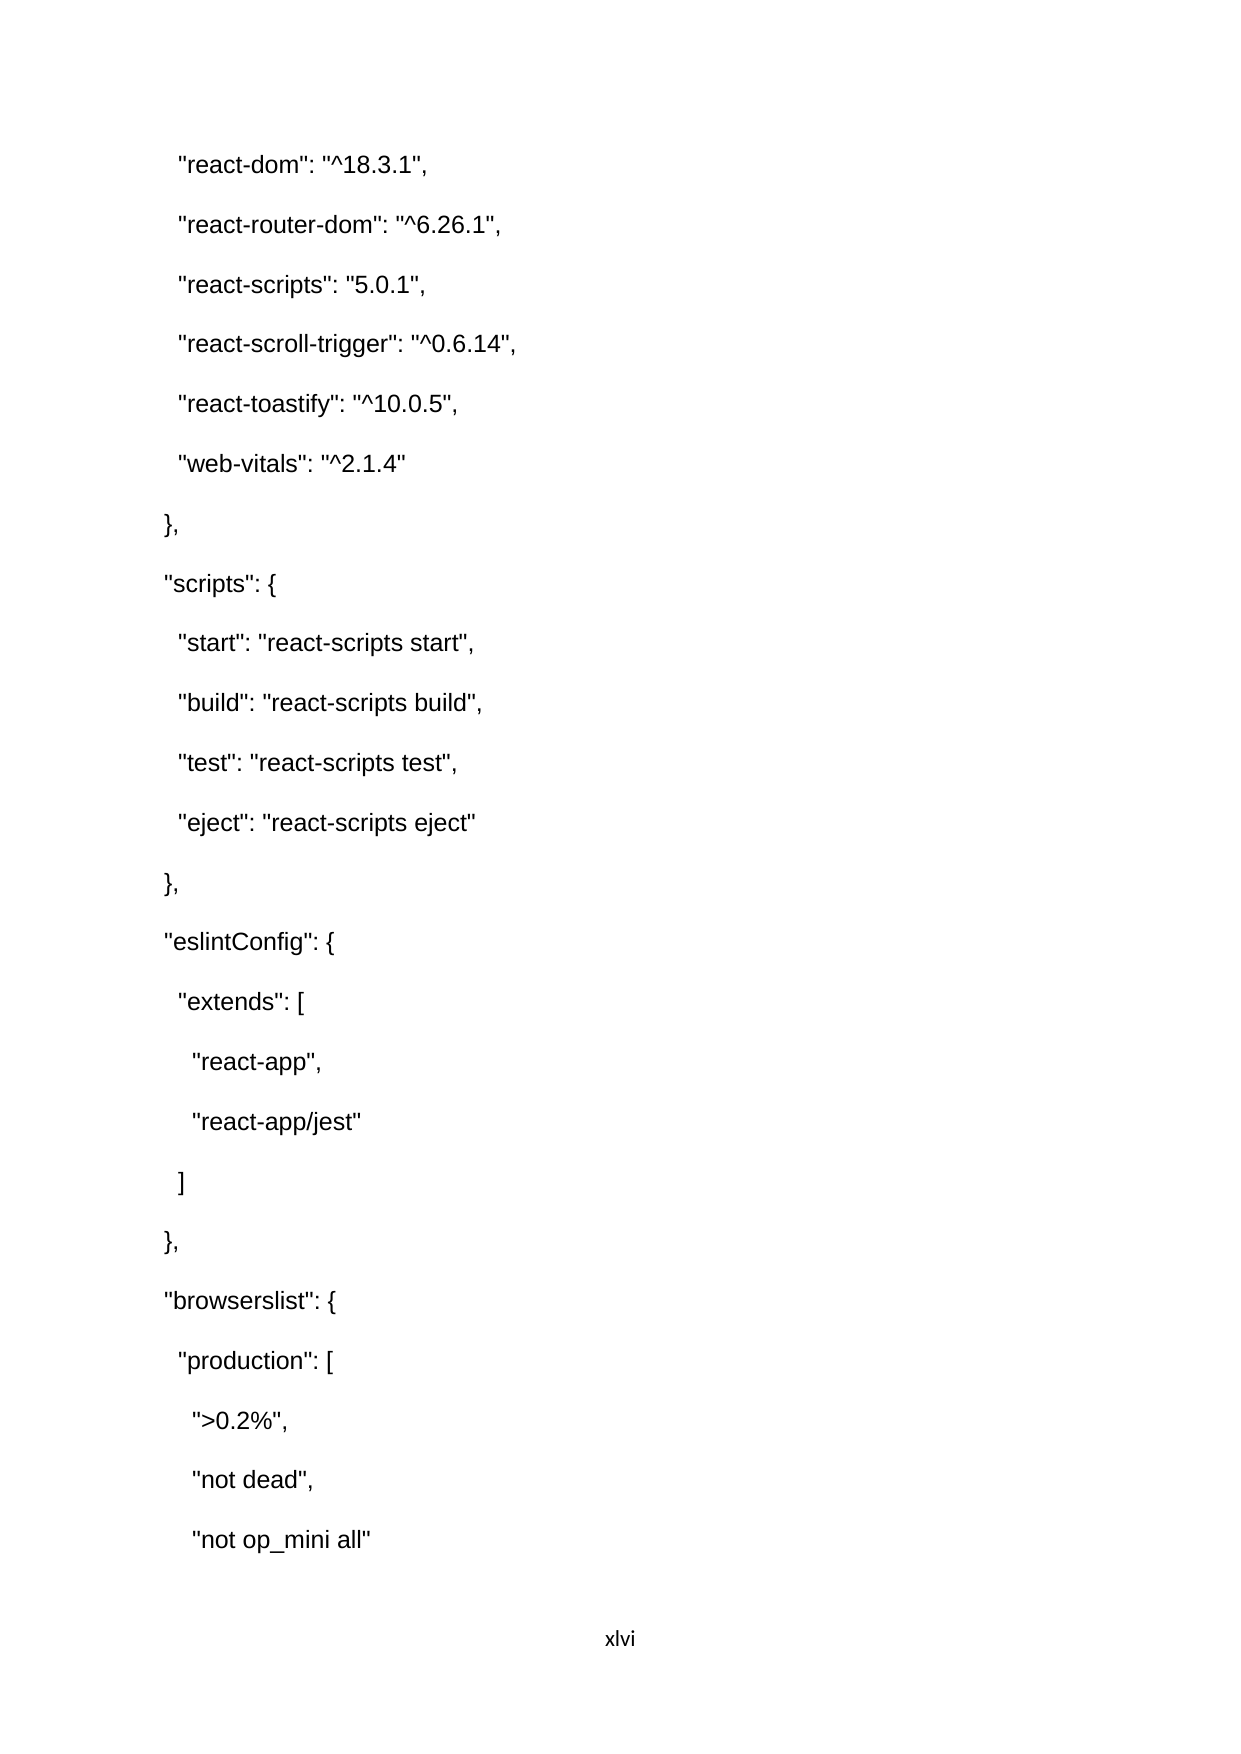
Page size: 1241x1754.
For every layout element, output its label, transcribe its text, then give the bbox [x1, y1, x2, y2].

text "production": [ [150, 1465, 1090, 1494]
text ] [150, 1286, 1090, 1315]
text "build": "react-scripts build", [150, 808, 1090, 836]
text }, [150, 1346, 1090, 1374]
text "react-router-dom": "^6.26.1", [150, 329, 1090, 358]
text "extends": [ [150, 1107, 1090, 1135]
text "scripts": { [150, 688, 1090, 717]
text "eslintConfig": { [150, 1047, 1090, 1076]
text "eject": "react-scripts eject" [150, 927, 1090, 956]
text "react-toastify": "^10.0.5", [150, 509, 1090, 537]
text }, [150, 628, 1090, 657]
text "start": "react-scripts start", [150, 748, 1090, 777]
text "web-vitals": "^2.1.4" [150, 568, 1090, 597]
text "browserslist": { [150, 1406, 1090, 1434]
text "react-app", [150, 1166, 1090, 1195]
text "react-app/jest" [150, 1226, 1090, 1255]
text ">0.2%", [150, 1525, 1090, 1554]
text }, [150, 987, 1090, 1016]
text "react-scroll-trigger": "^0.6.14", [150, 449, 1090, 478]
text "test": "react-scripts test", [150, 867, 1090, 896]
text "react-scripts": "5.0.1", [150, 389, 1090, 418]
text "react": "^18.3.1", [150, 210, 1090, 238]
text "axios": "^1.7.4", [150, 150, 1090, 179]
text "react-dom": "^18.3.1", [150, 269, 1090, 298]
